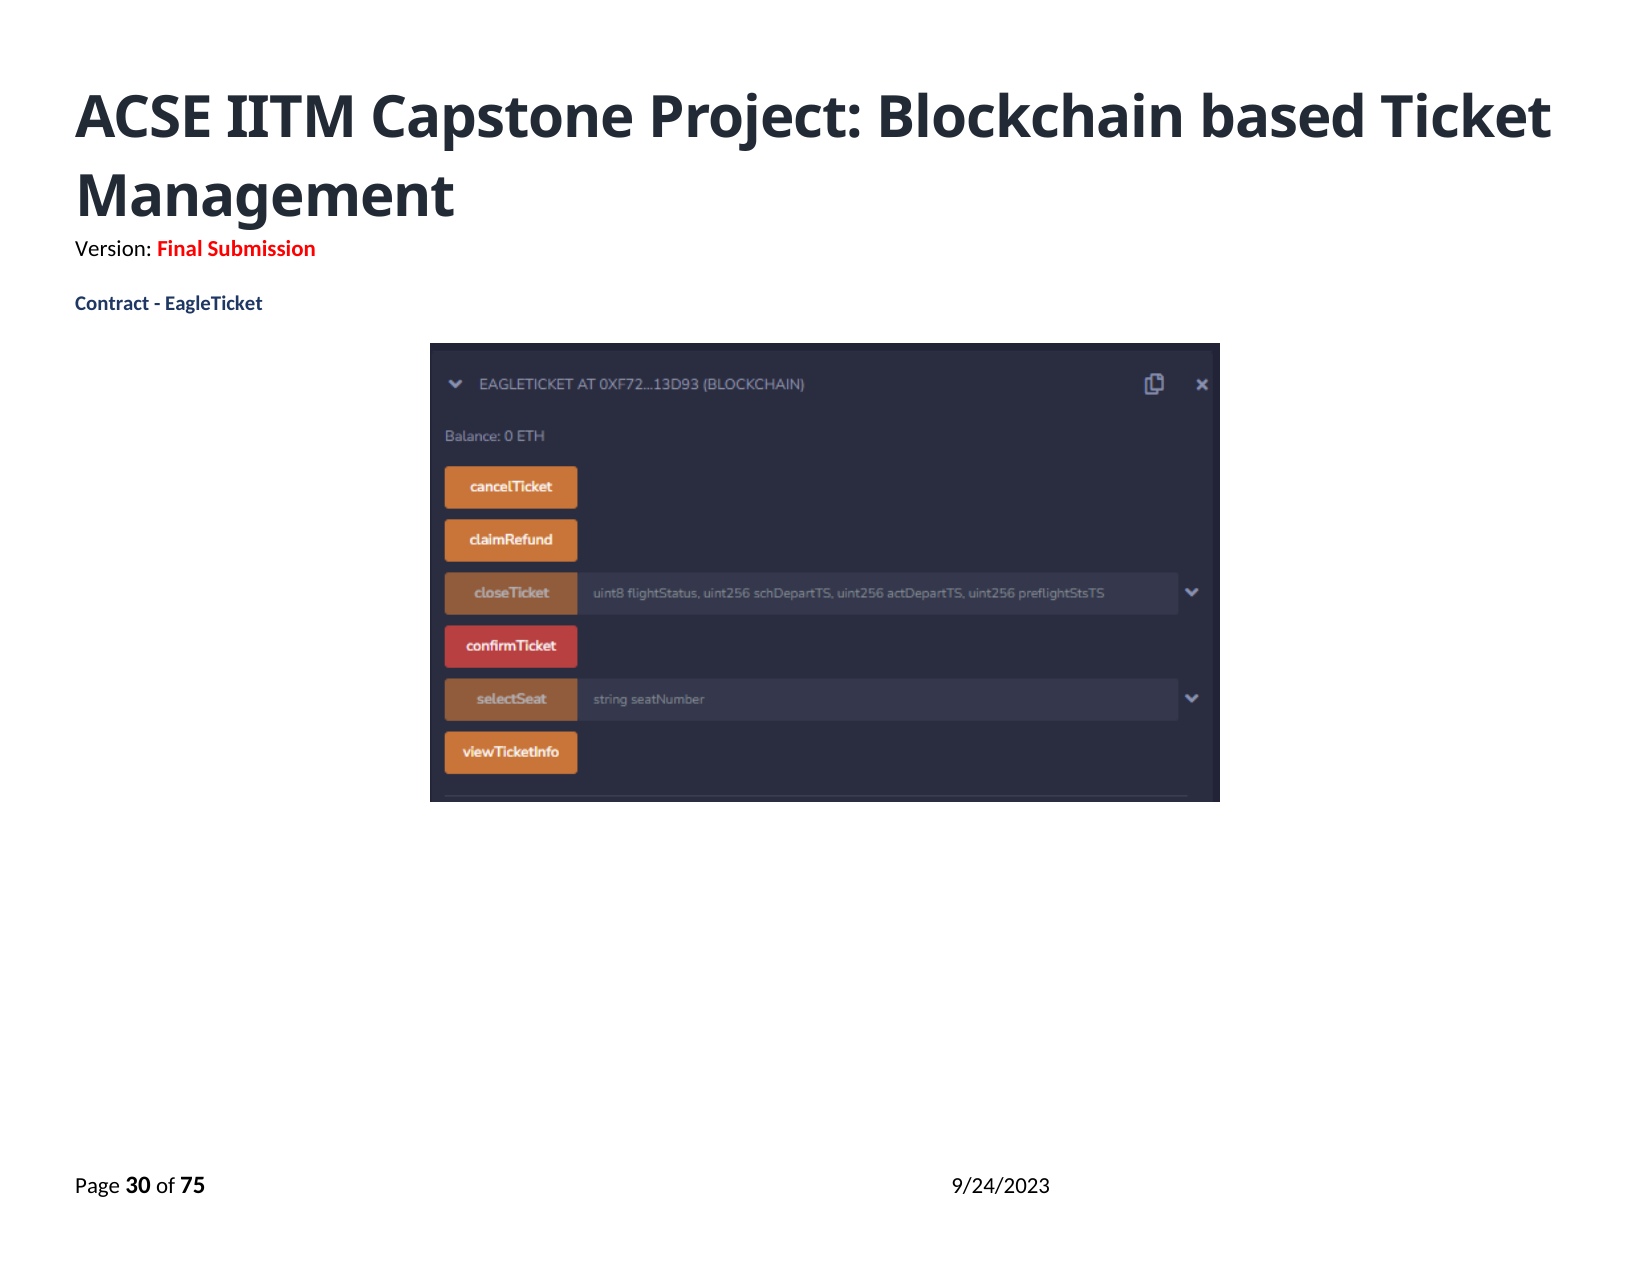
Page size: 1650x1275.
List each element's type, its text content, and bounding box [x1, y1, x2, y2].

picture [430, 343, 1220, 802]
subtitle Contract - EagleTicket [75, 290, 1575, 315]
